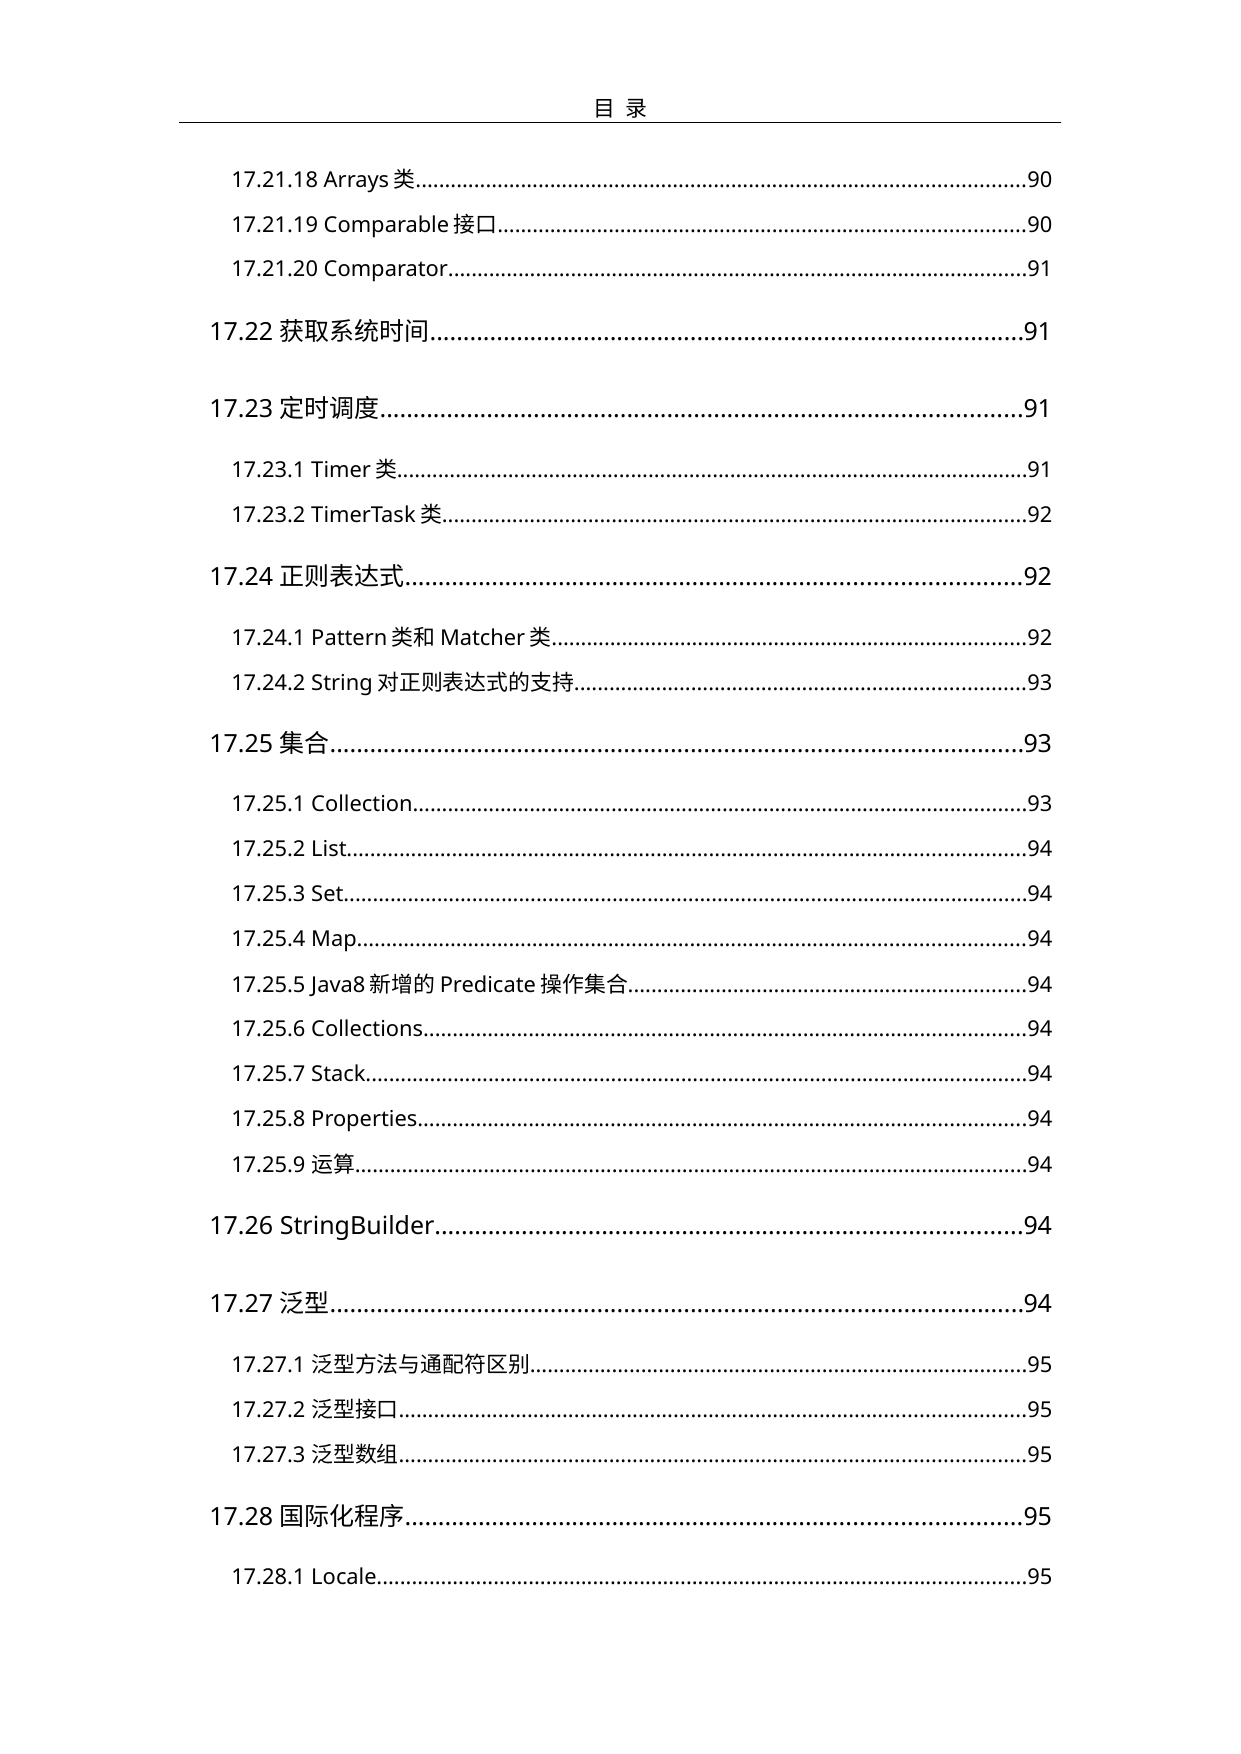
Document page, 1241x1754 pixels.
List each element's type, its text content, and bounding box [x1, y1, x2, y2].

text 17.26 StringBuilder 94 [209, 1192, 1053, 1257]
text 17.25.5 Java8新增的Predicate操作集合 94 [231, 967, 1053, 999]
text 17.27.2 泛型接口 95 [231, 1392, 1053, 1424]
text 17.28.1 Locale 95 [231, 1559, 1053, 1592]
text 17.22 获取系统时间 91 [209, 297, 1053, 362]
text 17.25 集合 93 [209, 709, 1053, 774]
text 17.25.3 Set 94 [231, 877, 1053, 909]
text 17.24.1 Pattern类和Matcher类 92 [231, 619, 1053, 652]
text 17.25.2 List 94 [231, 832, 1053, 864]
text 17.23.1 Timer类 91 [231, 452, 1053, 484]
text 17.25.6 Collections 94 [231, 1012, 1053, 1044]
text 17.28 国际化程序 95 [209, 1482, 1053, 1547]
text 17.23.2 TimerTask类 92 [231, 497, 1053, 529]
text 17.25.1 Collection 93 [231, 787, 1053, 819]
text 17.21.18 Arrays类 90 [231, 162, 1053, 194]
text 17.25.4 Map 94 [231, 922, 1053, 954]
text 17.27 泛型 94 [209, 1269, 1053, 1334]
text 17.25.9 运算 94 [231, 1147, 1053, 1179]
text 17.24 正则表达式 92 [209, 542, 1053, 607]
text 17.21.19 Comparable接口 90 [231, 207, 1053, 239]
text 17.27.3 泛型数组 95 [231, 1437, 1053, 1469]
text 17.25.7 Stack 94 [231, 1057, 1053, 1089]
text 17.23 定时调度 91 [209, 374, 1053, 439]
text 17.21.20 Comparator 91 [231, 252, 1053, 284]
text 17.27.1 泛型方法与通配符区别 95 [231, 1347, 1053, 1379]
text 17.24.2 String对正则表达式的支持 93 [231, 664, 1053, 697]
text 17.25.8 Properties 94 [231, 1102, 1053, 1134]
